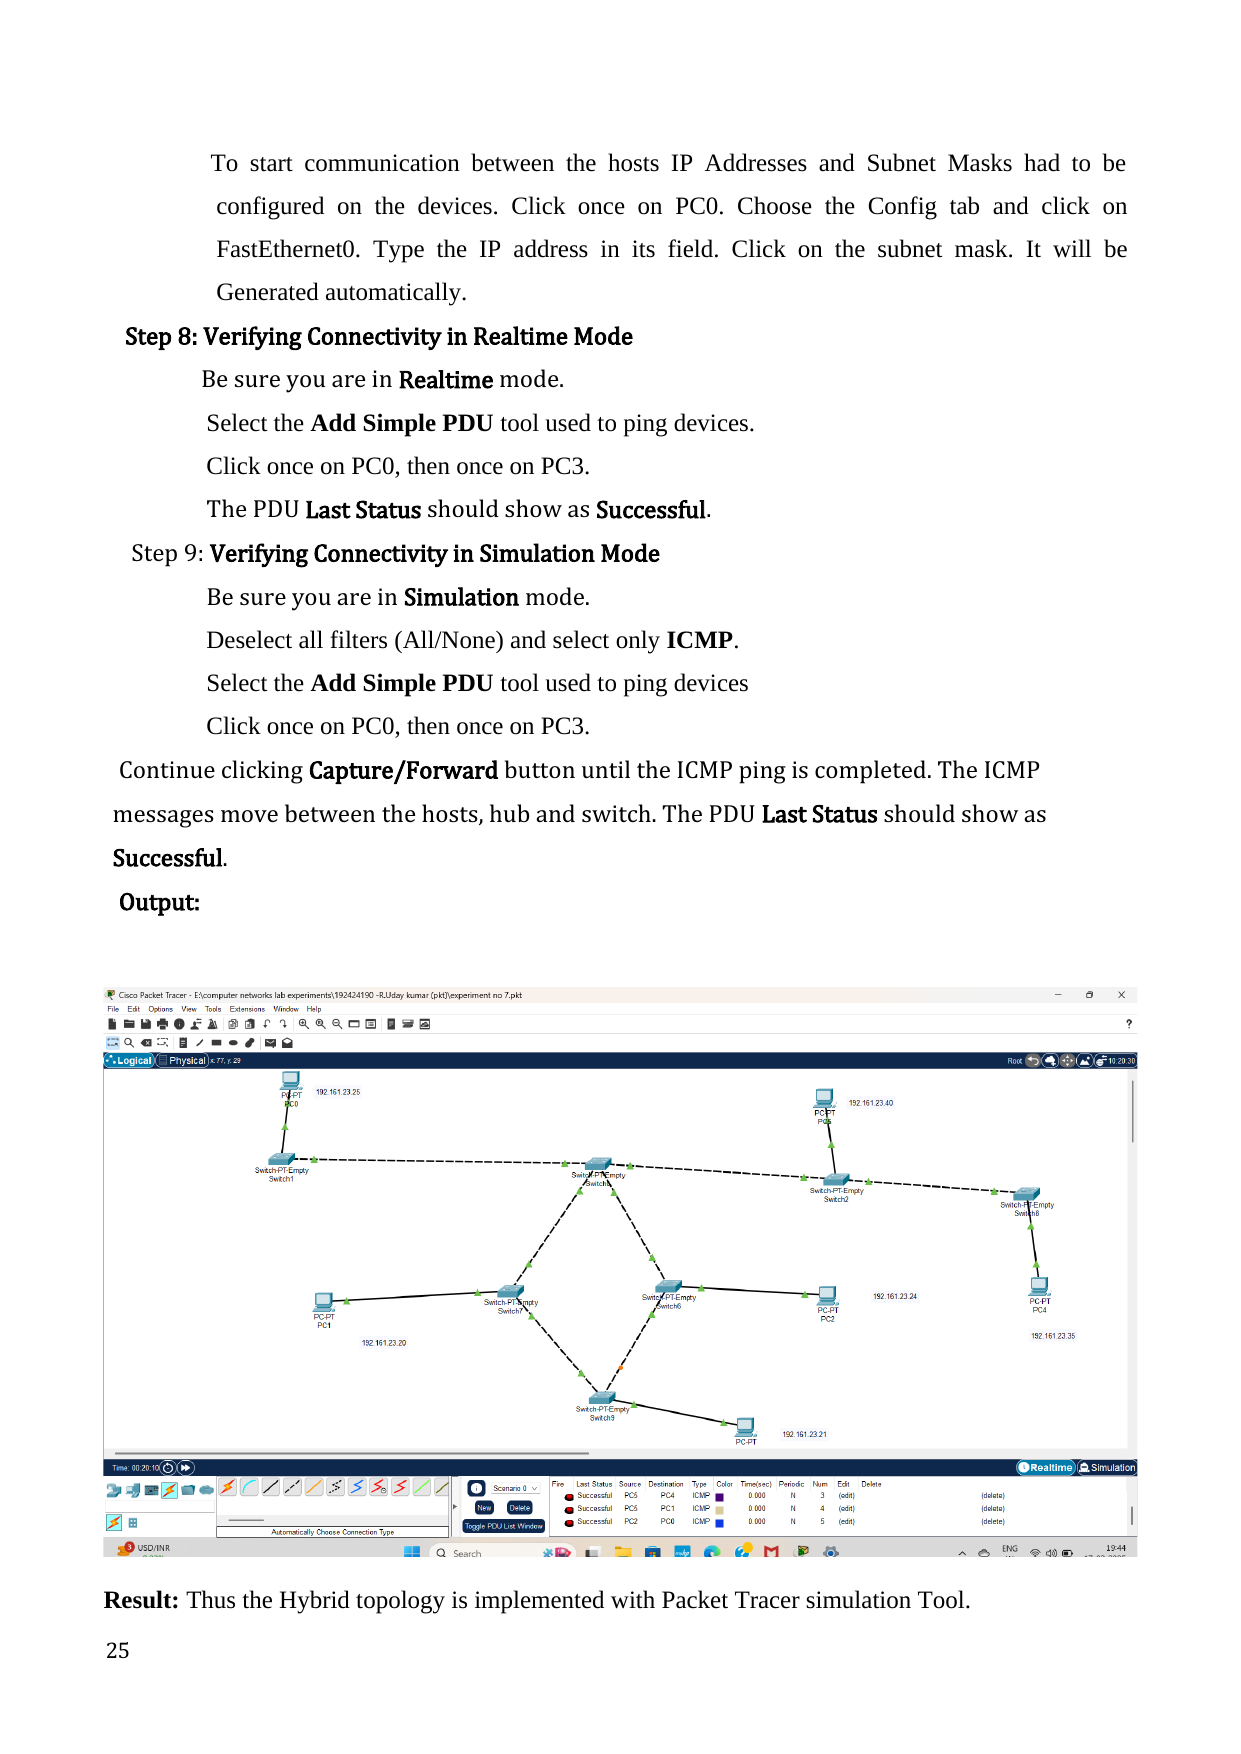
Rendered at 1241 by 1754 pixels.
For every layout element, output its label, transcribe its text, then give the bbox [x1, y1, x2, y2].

text Step 9: Verifying Connectivity in Simulation Mode [131, 538, 1137, 567]
text Be sure you are in Realtime mode. [110, 364, 655, 393]
text Step 8: Verifying Connectivity in Realtime Mode [110, 321, 648, 350]
text Continue clicking Capture/Forward button until the ICMP ping is completed. The ICMP messages move between the hosts, hub and switch. The PDU Last Status should show as Successful. [112, 754, 1137, 871]
text Select the Add Simple PDU tool used to ping devices. Click once on PC0, then once on PC3. [206, 408, 797, 480]
text The PDU Last Status should show as Successful. [206, 494, 1137, 523]
text Result: Thus the Hybrid topology is implemented with Packet Tracer simulation Tool. [103, 1586, 1137, 1614]
text To start communication between the hosts IP Addresses and Subnet Masks had to be configured on the devices. Click once on PC0. Choose the Config tab and click on FastEthernet0. Type the IP address in its field. Click on the subnet mask. It will be Generated automatically. [210, 148, 1128, 306]
text Output: [112, 886, 1137, 915]
text Deselect all filters (All/None) and select only ICMP. Select the Add Simple PDU tool used to ping devices Click once on PC0, then once on PC3. [206, 625, 797, 740]
picture [103, 987, 1138, 1557]
text Be sure you are in Simulation mode. [206, 581, 1137, 611]
